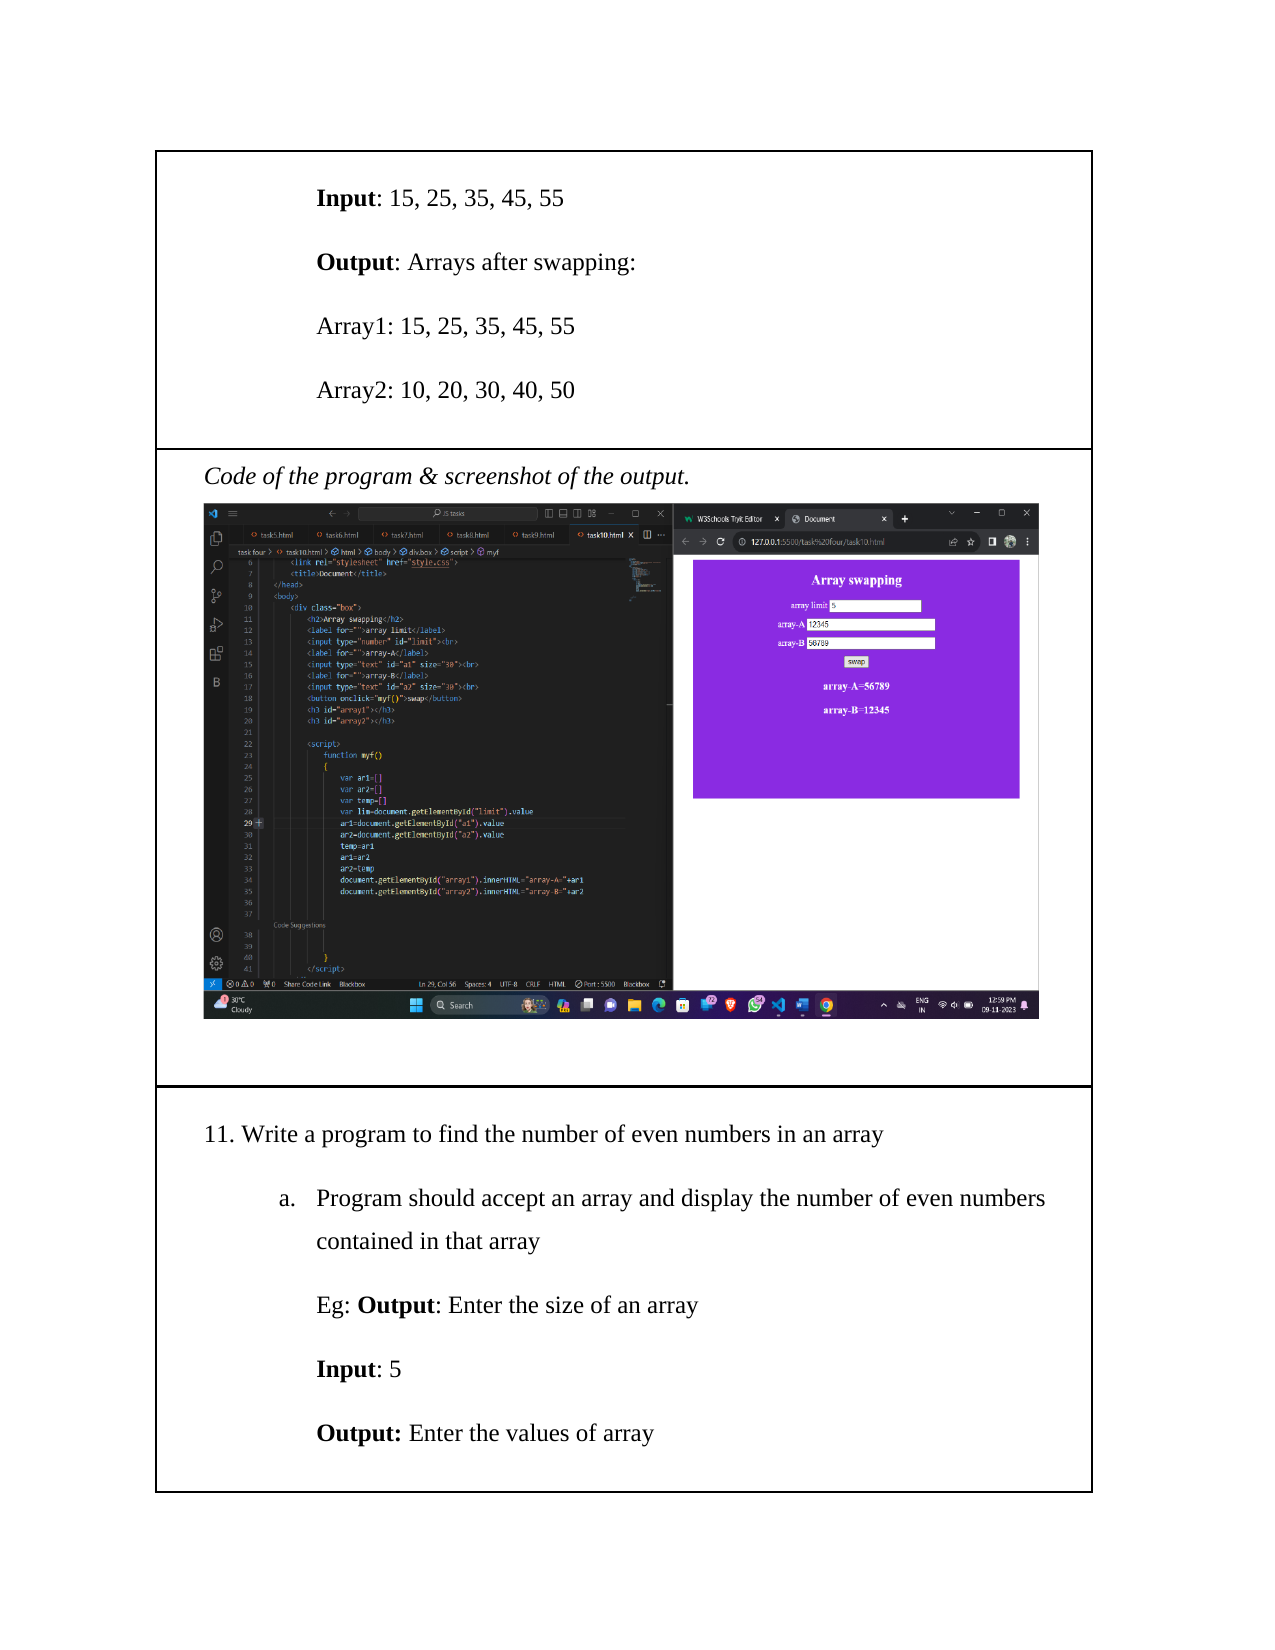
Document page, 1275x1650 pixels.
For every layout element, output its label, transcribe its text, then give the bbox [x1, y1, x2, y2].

picture [203, 503, 1039, 1019]
table_cell Code of the program & screenshot of the output. [157, 450, 1091, 1085]
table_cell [157, 152, 1091, 448]
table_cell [157, 1088, 1091, 1491]
